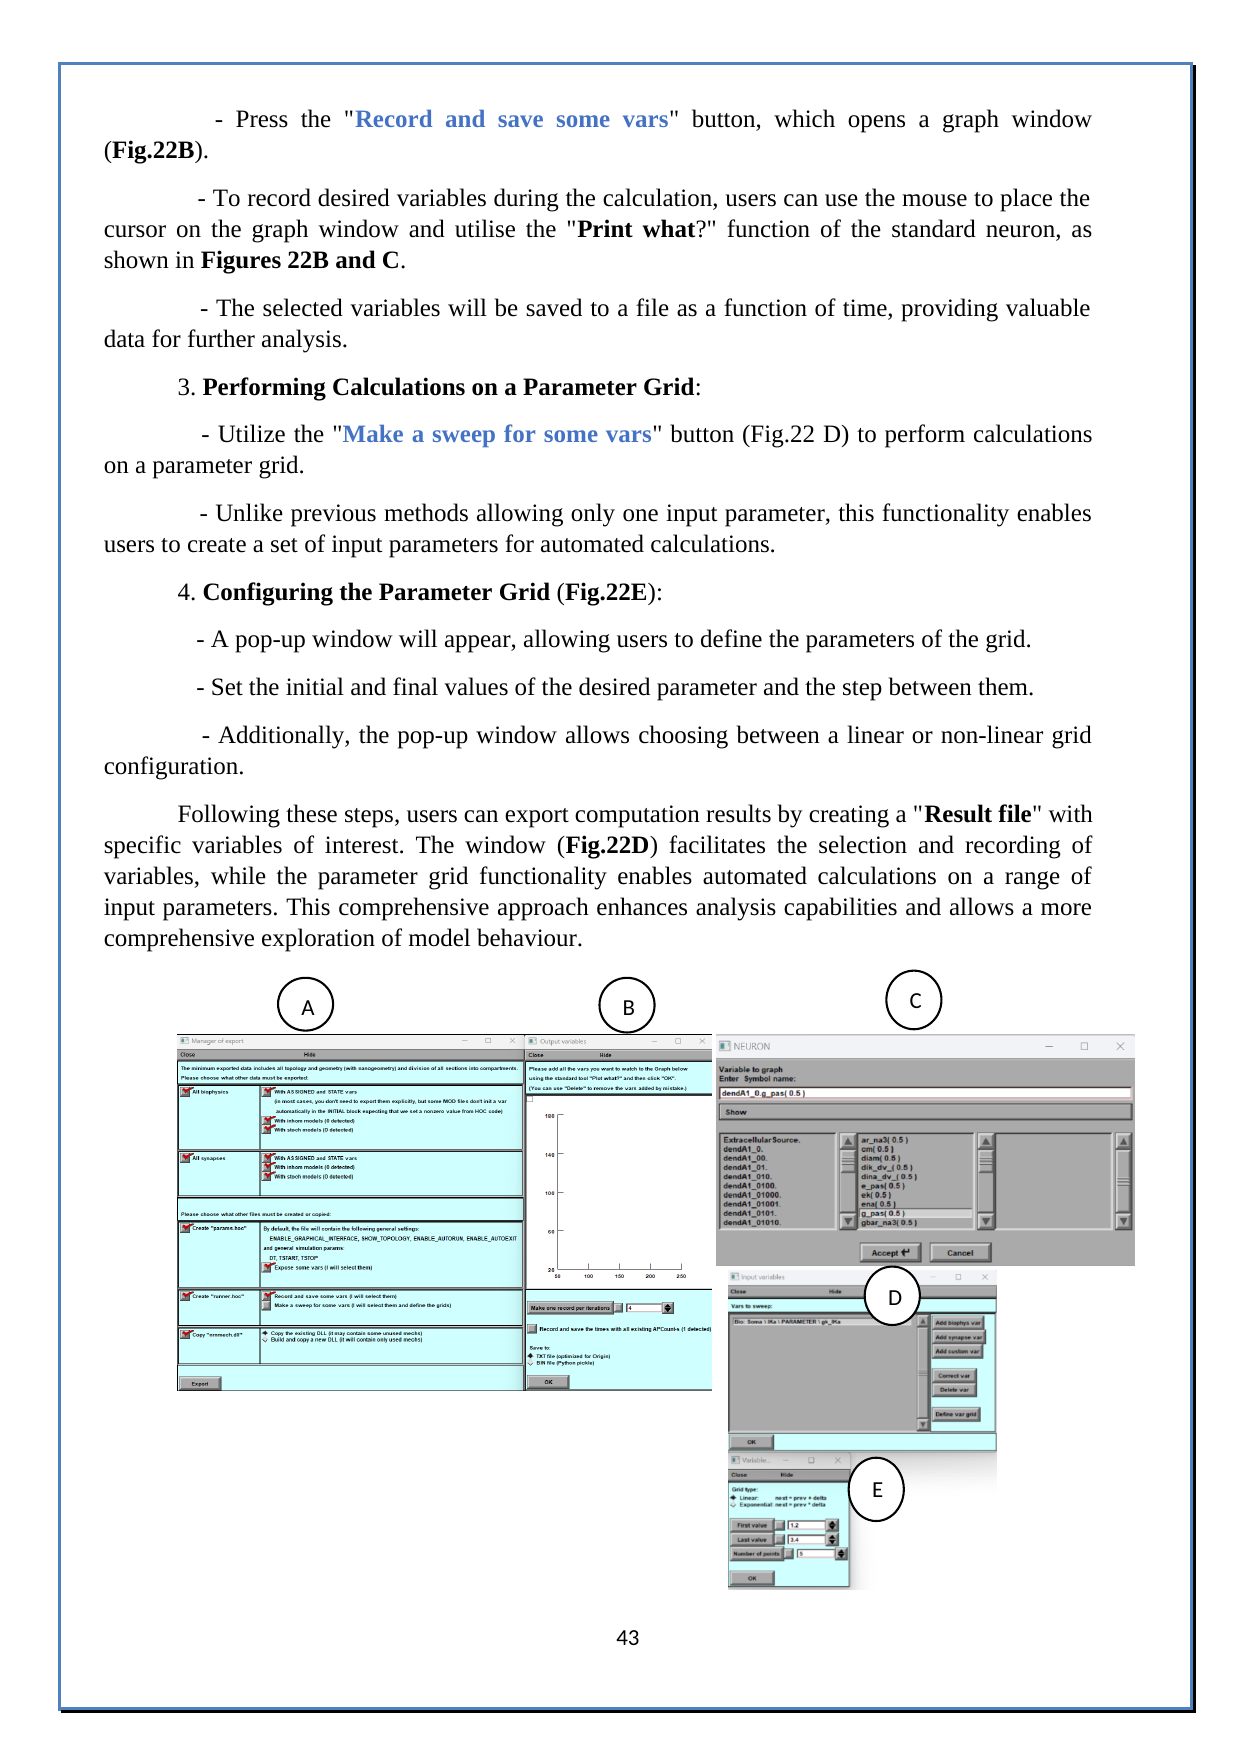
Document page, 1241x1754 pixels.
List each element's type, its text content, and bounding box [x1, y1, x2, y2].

text - To record desired variables during the calculation, users can use the mouse to place the cursor on the graph window and utilise the "Print what?" function of the standard neuron, as shown in Figures 22B and C. [103, 183, 1093, 274]
text - Set the initial and final values of the desired parameter and the step between them. [103, 672, 1093, 701]
text - Press the "Record and save some vars" button, which opens a graph window (Fig.22B). [103, 104, 1093, 164]
text - Utilize the "Make a sweep for some vars" button (Fig.22 D) to perform calculations on a parameter grid. [103, 419, 1093, 479]
picture [716, 1034, 1135, 1266]
text - A pop-up window will appear, allowing users to define the parameters of the grid. [103, 624, 1093, 653]
text - Unlike previous methods allowing only one input parameter, this functionality enables users to create a set of input parameters for automated calculations. [103, 498, 1093, 558]
text 4. Configuring the Parameter Grid (Fig.22E): [103, 577, 1093, 606]
text 3. Performing Calculations on a Parameter Grid: [103, 372, 1093, 400]
picture [177, 1034, 712, 1391]
text Following these steps, users can export computation results by creating a "Result file" with specific variables of interest. The window (Fig.22D) facilitates the selection and recording of variables, while the parameter grid functionality enables automated calculations on a range of input parameters. This comprehensive approach enhances analysis capabilities and allows a more comprehensive exploration of model behaviour. [103, 799, 1093, 952]
text - Additionally, the pop-up window allows choosing between a linear or non-linear grid configuration. [103, 720, 1093, 780]
text - The selected variables will be saved to a file as a function of time, providing valuable data for further analysis. [103, 293, 1093, 353]
picture [728, 1270, 997, 1590]
